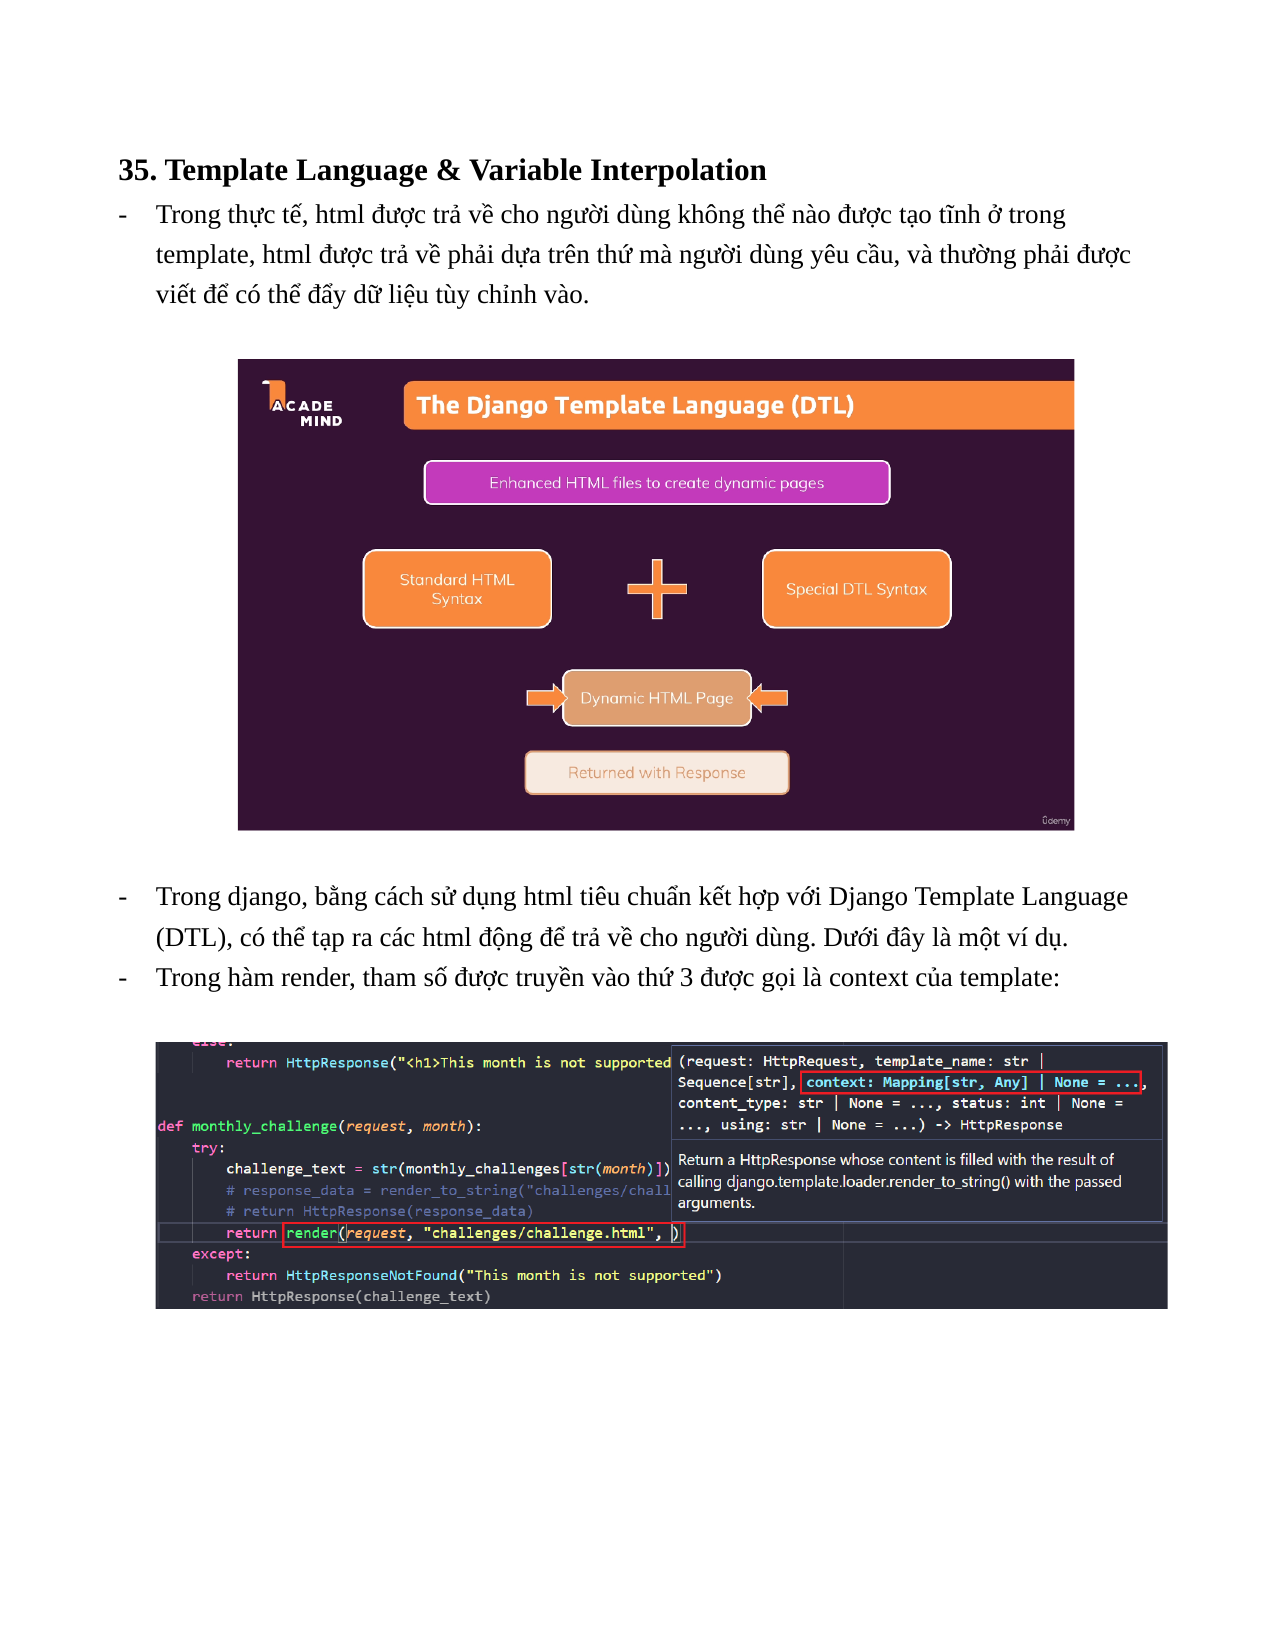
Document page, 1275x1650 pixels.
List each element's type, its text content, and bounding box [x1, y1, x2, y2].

subtitle 35. Template Language & Variable Interpolation [118, 151, 1156, 187]
list Trong hàm render, tham số được truyền vào thứ 3 được gọi là context của template: [118, 961, 1156, 992]
list Trong thực tế, html được trả về cho người dùng không thể nào được tạo tĩnh ở trong template, html được trả về phải dựa trên thứ mà người dùng yêu cầu, và thường phải được viết để có thể đẩy dữ liệu tùy chỉnh vào. [118, 198, 1156, 310]
list Trong django, bằng cách sử dụng html tiêu chuẩn kết hợp với Django Template Language (DTL), có thể tạp ra các html động để trả về cho người dùng. Dưới đây là một ví dụ. [118, 880, 1156, 952]
picture [237, 359, 1075, 831]
picture [155, 1042, 1168, 1309]
